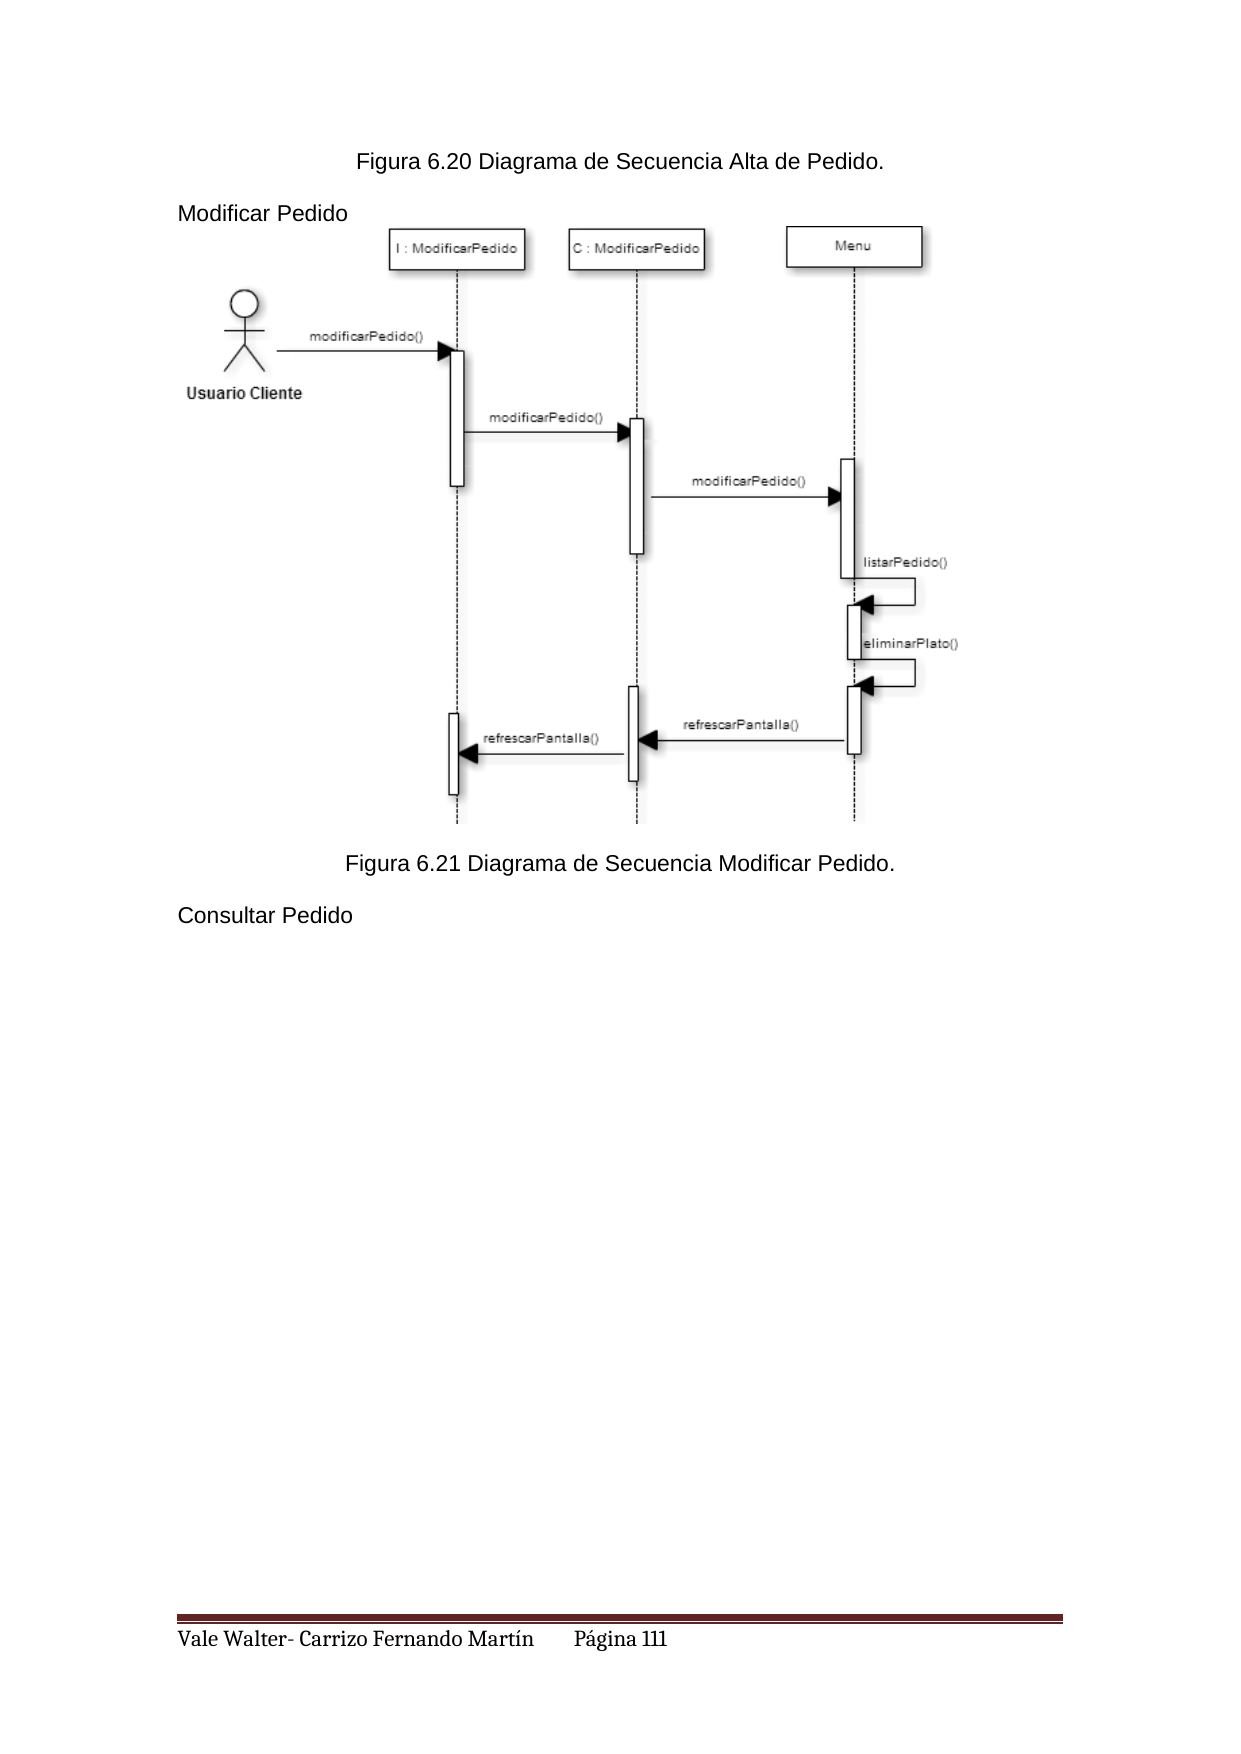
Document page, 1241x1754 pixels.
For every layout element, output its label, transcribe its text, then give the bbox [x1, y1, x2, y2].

text Figura 6.21 Diagrama de Secuencia Modificar Pedido. [177, 850, 1063, 876]
text Modificar Pedido [177, 200, 1063, 227]
text Consultar Pedido [177, 902, 1063, 929]
text Figura 6.20 Diagrama de Secuencia Alta de Pedido. [177, 148, 1063, 174]
picture [177, 226, 989, 824]
